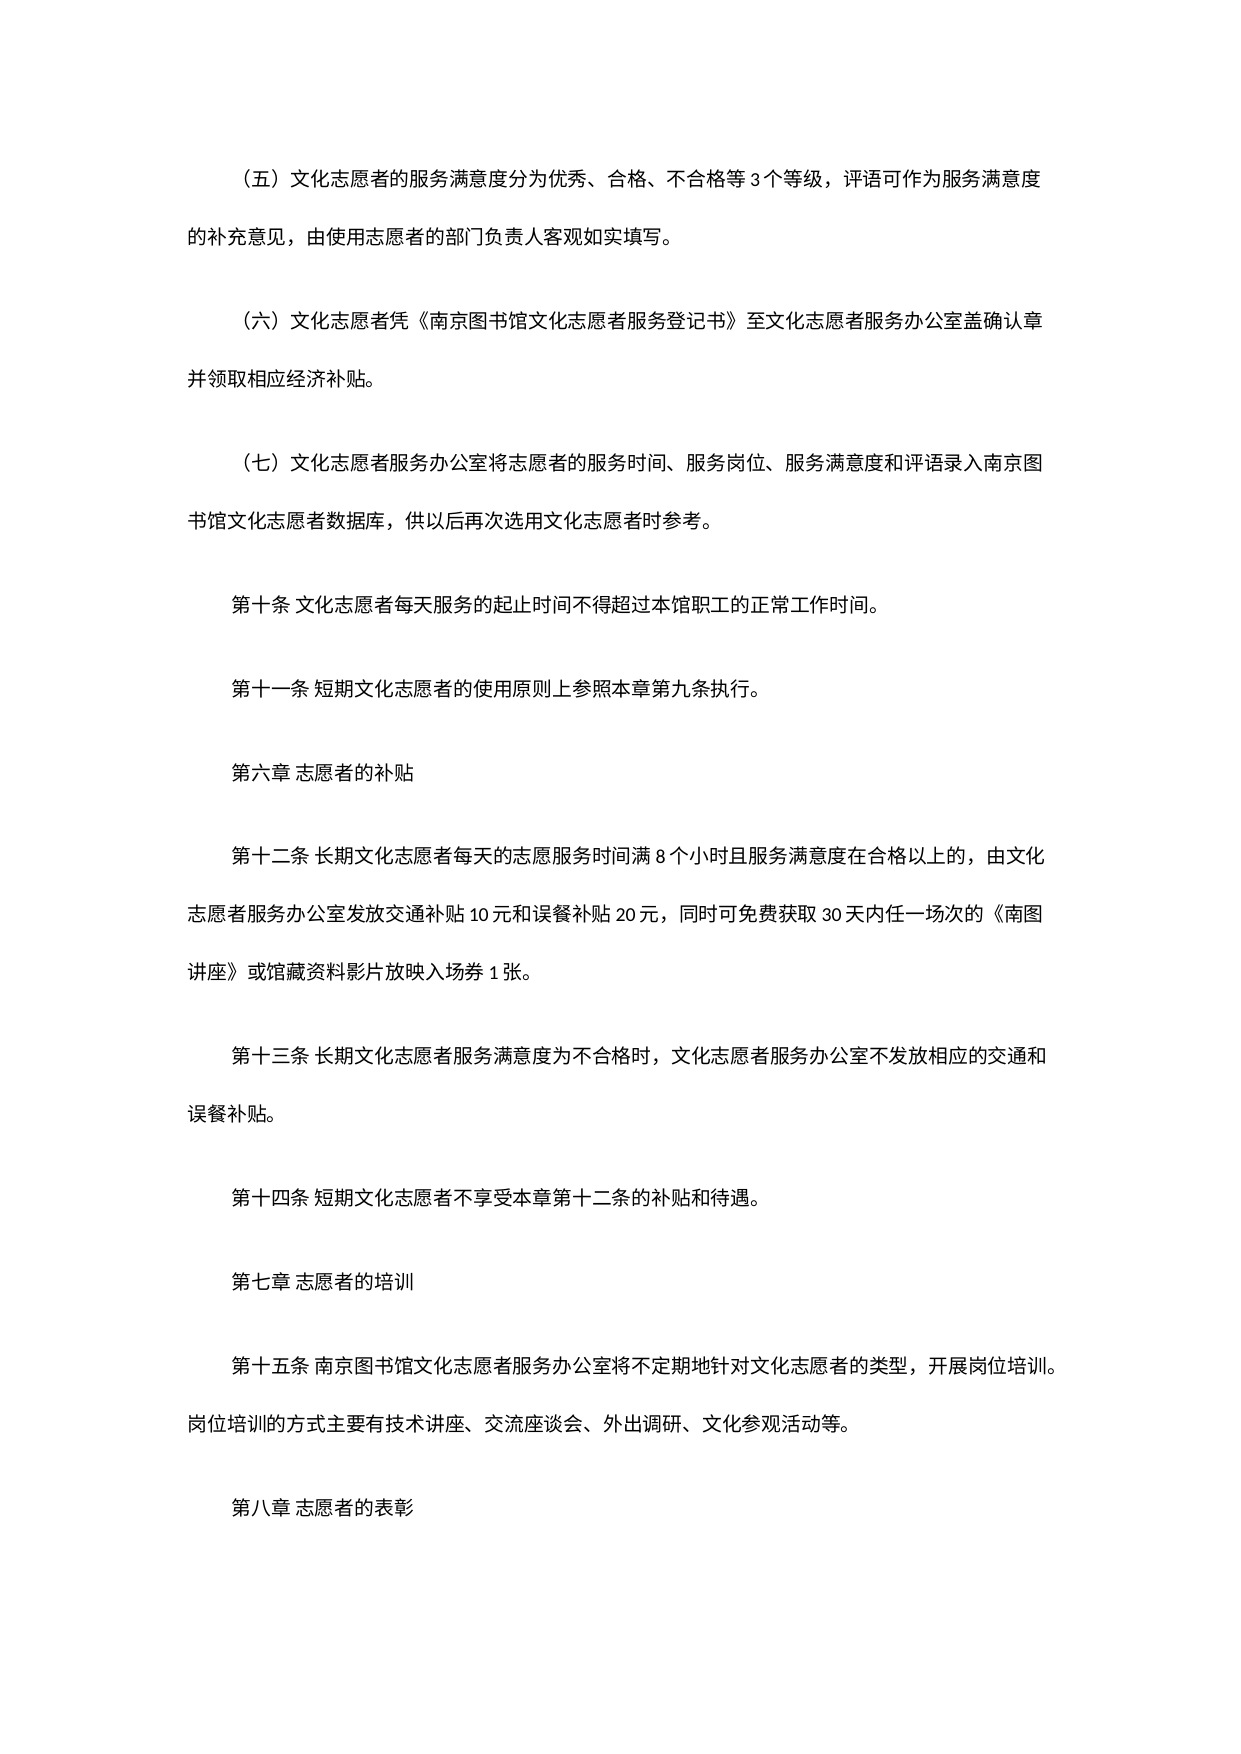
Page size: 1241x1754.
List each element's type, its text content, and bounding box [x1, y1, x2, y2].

text 第八章 志愿者的表彰 [187, 1490, 1053, 1523]
text 第十五条 南京图书馆文化志愿者服务办公室将不定期地针对文化志愿者的类型，开展岗位培训。岗位培训的方式主要有技术讲座、交流座谈会、外出调研、文化参观活动等。 [187, 1348, 1053, 1439]
text 第十条 文化志愿者每天服务的起止时间不得超过本馆职工的正常工作时间。 [187, 587, 1053, 620]
text 第十三条 长期文化志愿者服务满意度为不合格时，文化志愿者服务办公室不发放相应的交通和误餐补贴。 [187, 1039, 1053, 1129]
text 第六章 志愿者的补贴 [187, 755, 1053, 788]
text 第七章 志愿者的培训 [187, 1264, 1053, 1297]
text （七）文化志愿者服务办公室将志愿者的服务时间、服务岗位、服务满意度和评语录入南京图书馆文化志愿者数据库，供以后再次选用文化志愿者时参考。 [187, 446, 1053, 536]
text （六）文化志愿者凭《南京图书馆文化志愿者服务登记书》至文化志愿者服务办公室盖确认章并领取相应经济补贴。 [187, 304, 1053, 394]
text 第十二条 长期文化志愿者每天的志愿服务时间满8个小时且服务满意度在合格以上的，由文化志愿者服务办公室发放交通补贴10元和误餐补贴20元，同时可免费获取30天内任一场次的《南图讲座》或馆藏资料影片放映入场券1张。 [187, 839, 1053, 987]
text 第十四条 短期文化志愿者不享受本章第十二条的补贴和待遇。 [187, 1181, 1053, 1213]
text （五）文化志愿者的服务满意度分为优秀、合格、不合格等3个等级，评语可作为服务满意度的补充意见，由使用志愿者的部门负责人客观如实填写。 [187, 162, 1053, 252]
text 第十一条 短期文化志愿者的使用原则上参照本章第九条执行。 [187, 671, 1053, 704]
